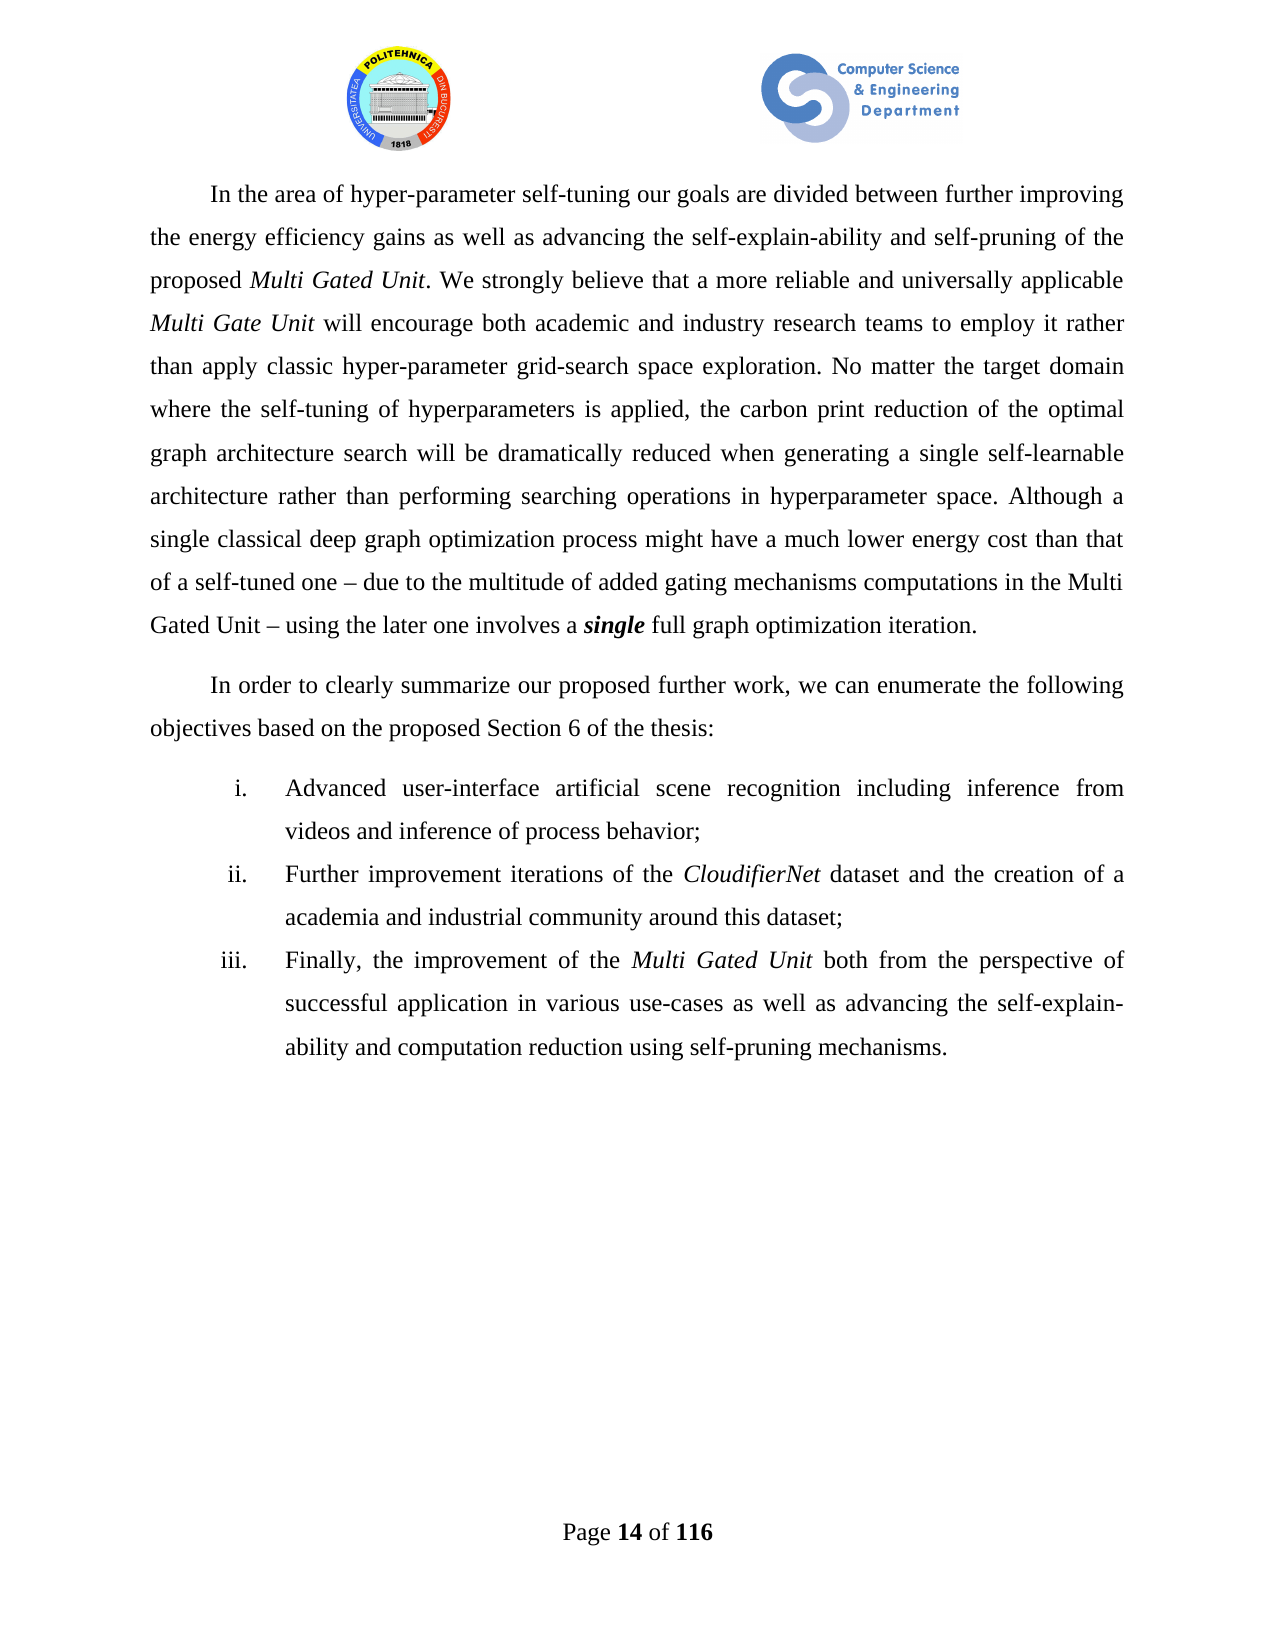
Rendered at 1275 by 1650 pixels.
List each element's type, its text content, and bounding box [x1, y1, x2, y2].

text In order to clearly summarize our proposed further work, we can enumerate the following objectives based on the proposed Section 6 of the thesis: [150, 670, 1125, 742]
text In the area of hyper-parameter self-tuning our goals are divided between further improving the energy efficiency gains as well as advancing the self-explain-ability and self-pruning of the proposed Multi Gated Unit. We strongly believe that a more reliable and universally applicable Multi Gate Unit will encourage both academic and industry research teams to employ it rather than apply classic hyper-parameter grid-search space exploration. No matter the target domain where the self-tuning of hyperparameters is applied, the carbon print reduction of the optimal graph architecture search will be dramatically reduced when generating a single self-learnable architecture rather than performing searching operations in hyperparameter space. Although a single classical deep graph optimization process might have a much lower energy cost than that of a self-tuned one – due to the multitude of added gating mechanisms computations in the Multi Gated Unit – using the later one involves a single full graph optimization iteration. [150, 179, 1125, 639]
picture [760, 53, 963, 144]
picture [346, 46, 451, 151]
list Advanced user-interface artificial scene recognition including inference from videos and inference of process behavior; [247, 773, 1125, 845]
list Finally, the improvement of the Multi Gated Unit both from the perspective of successful application in various use-cases as well as advancing the self-explain-ability and computation reduction using self-pruning mechanisms. [247, 945, 1125, 1060]
list Further improvement iterations of the CloudifierNet dataset and the creation of a academia and industrial community around this dataset; [247, 859, 1125, 931]
